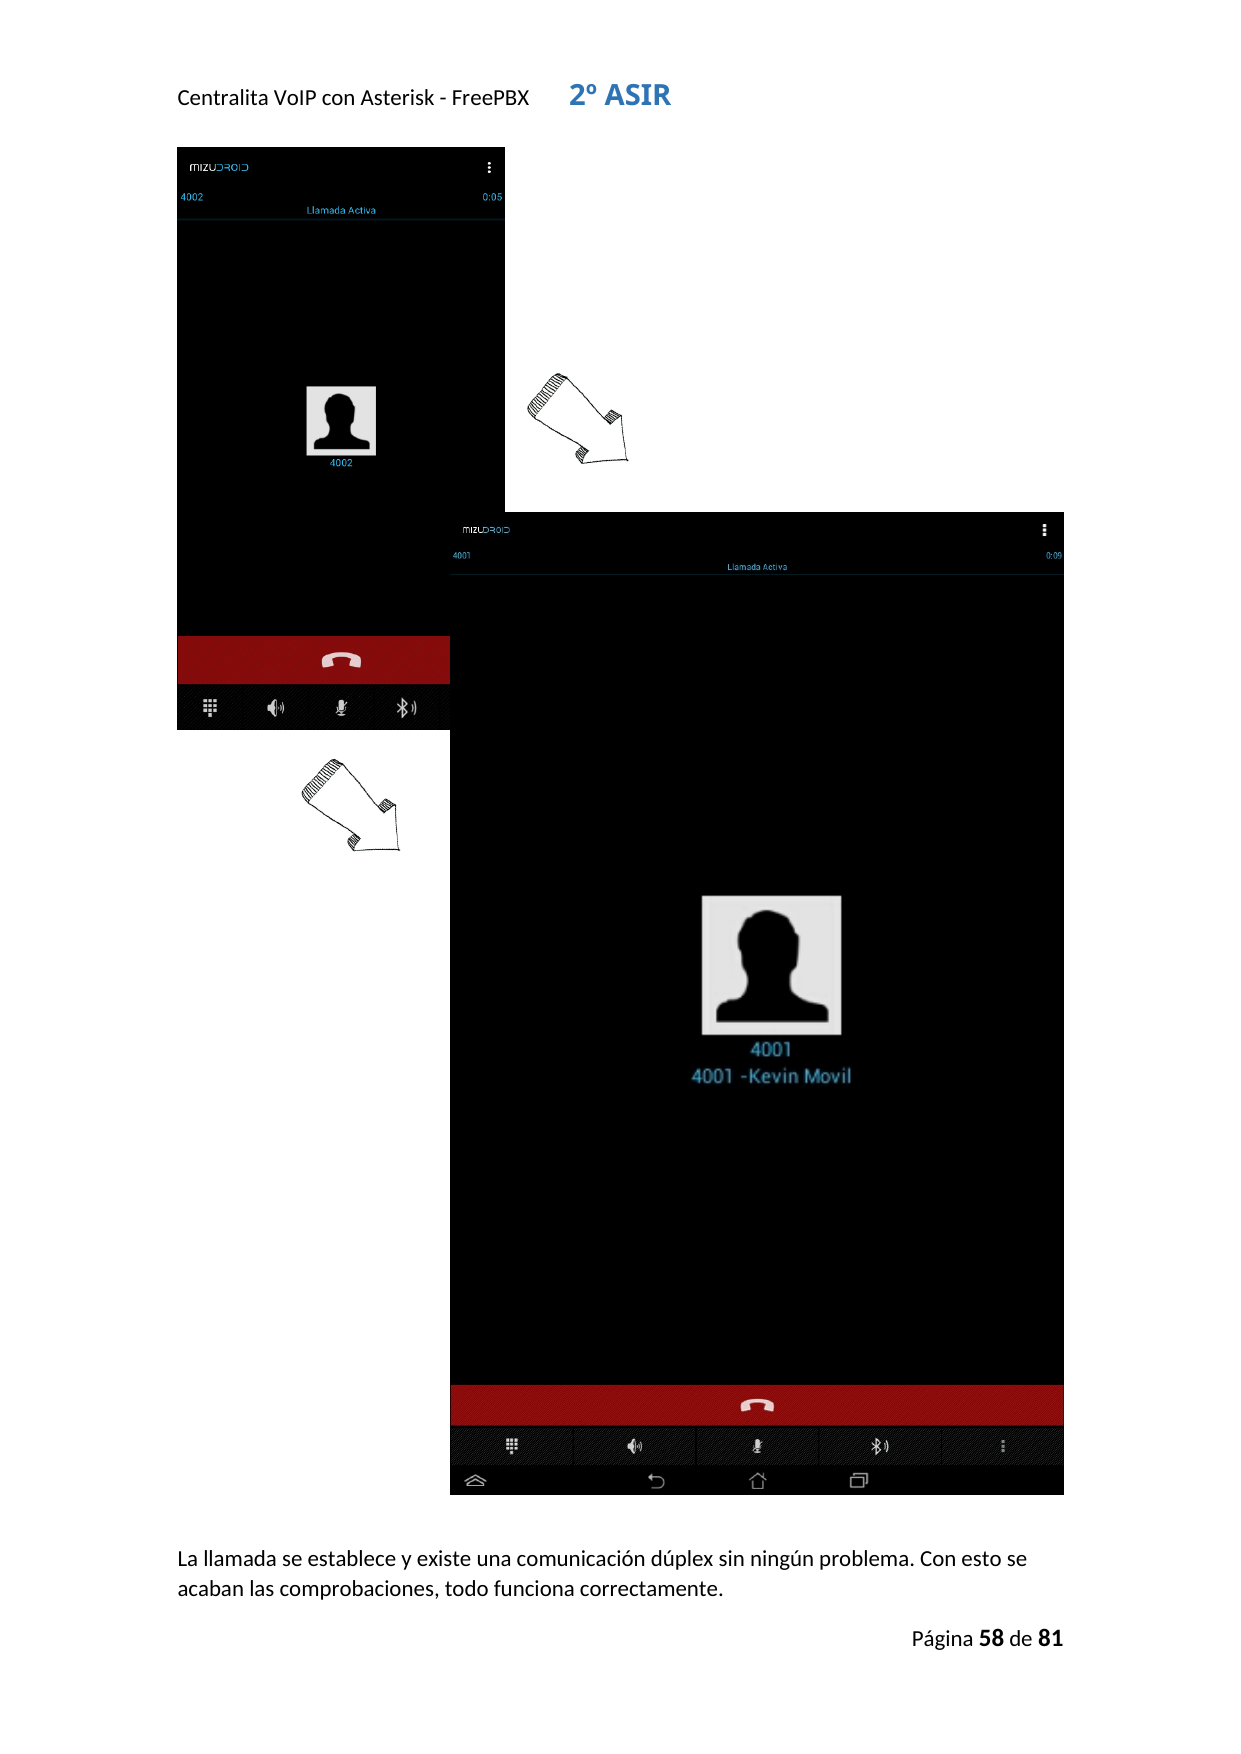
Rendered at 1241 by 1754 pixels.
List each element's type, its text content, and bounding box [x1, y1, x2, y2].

picture [177, 147, 1064, 1495]
text La llamada se establece y existe una comunicación dúplex sin ningún problema. Con esto se acaban las comprobaciones, todo funciona correctamente. [177, 1544, 1063, 1602]
